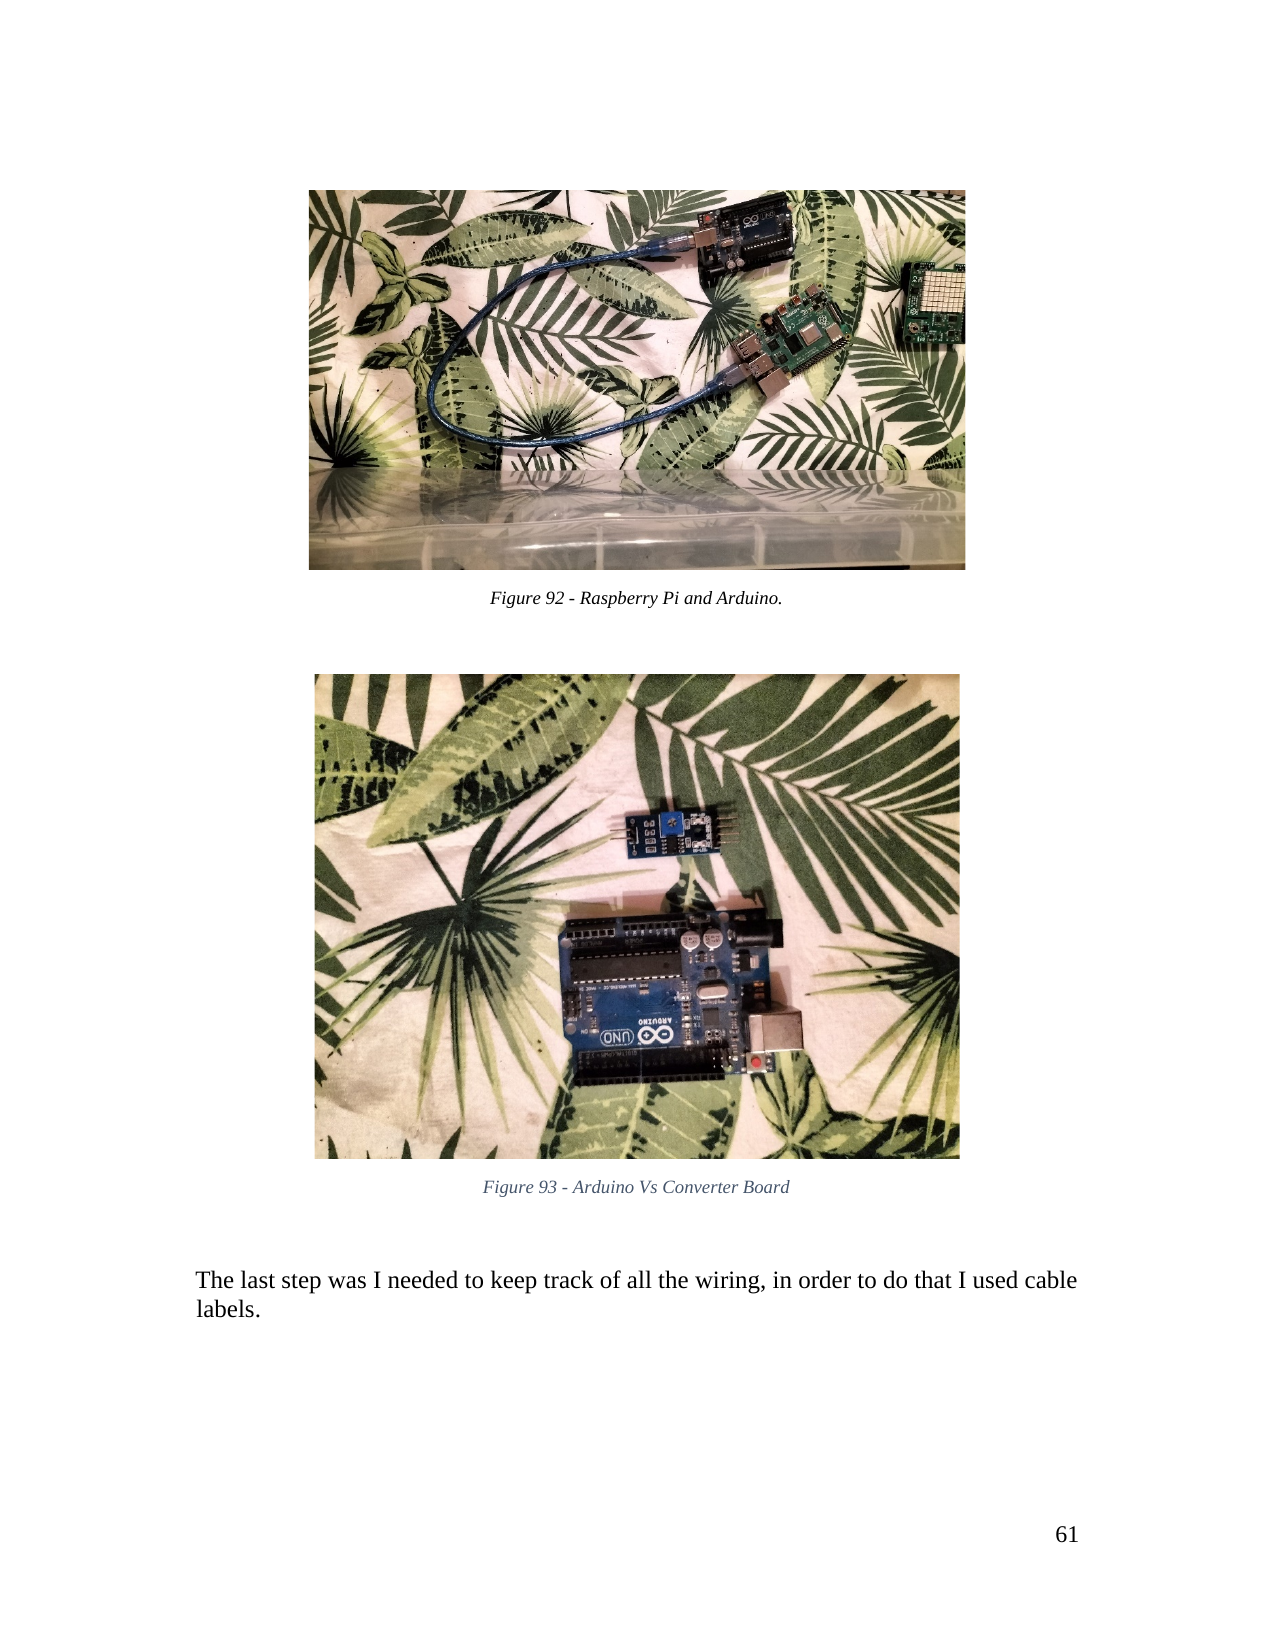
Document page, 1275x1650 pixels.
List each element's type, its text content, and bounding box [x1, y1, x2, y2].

text The last step was I needed to keep track of all the wiring, in order to do that I used cable labels. [195, 1265, 1079, 1323]
text Figure 92 - Raspberry Pi and Arduino. [195, 587, 1079, 609]
text Figure 93 - Arduino Vs Converter Board [195, 1176, 1079, 1198]
picture [314, 674, 960, 1159]
picture [308, 190, 966, 570]
